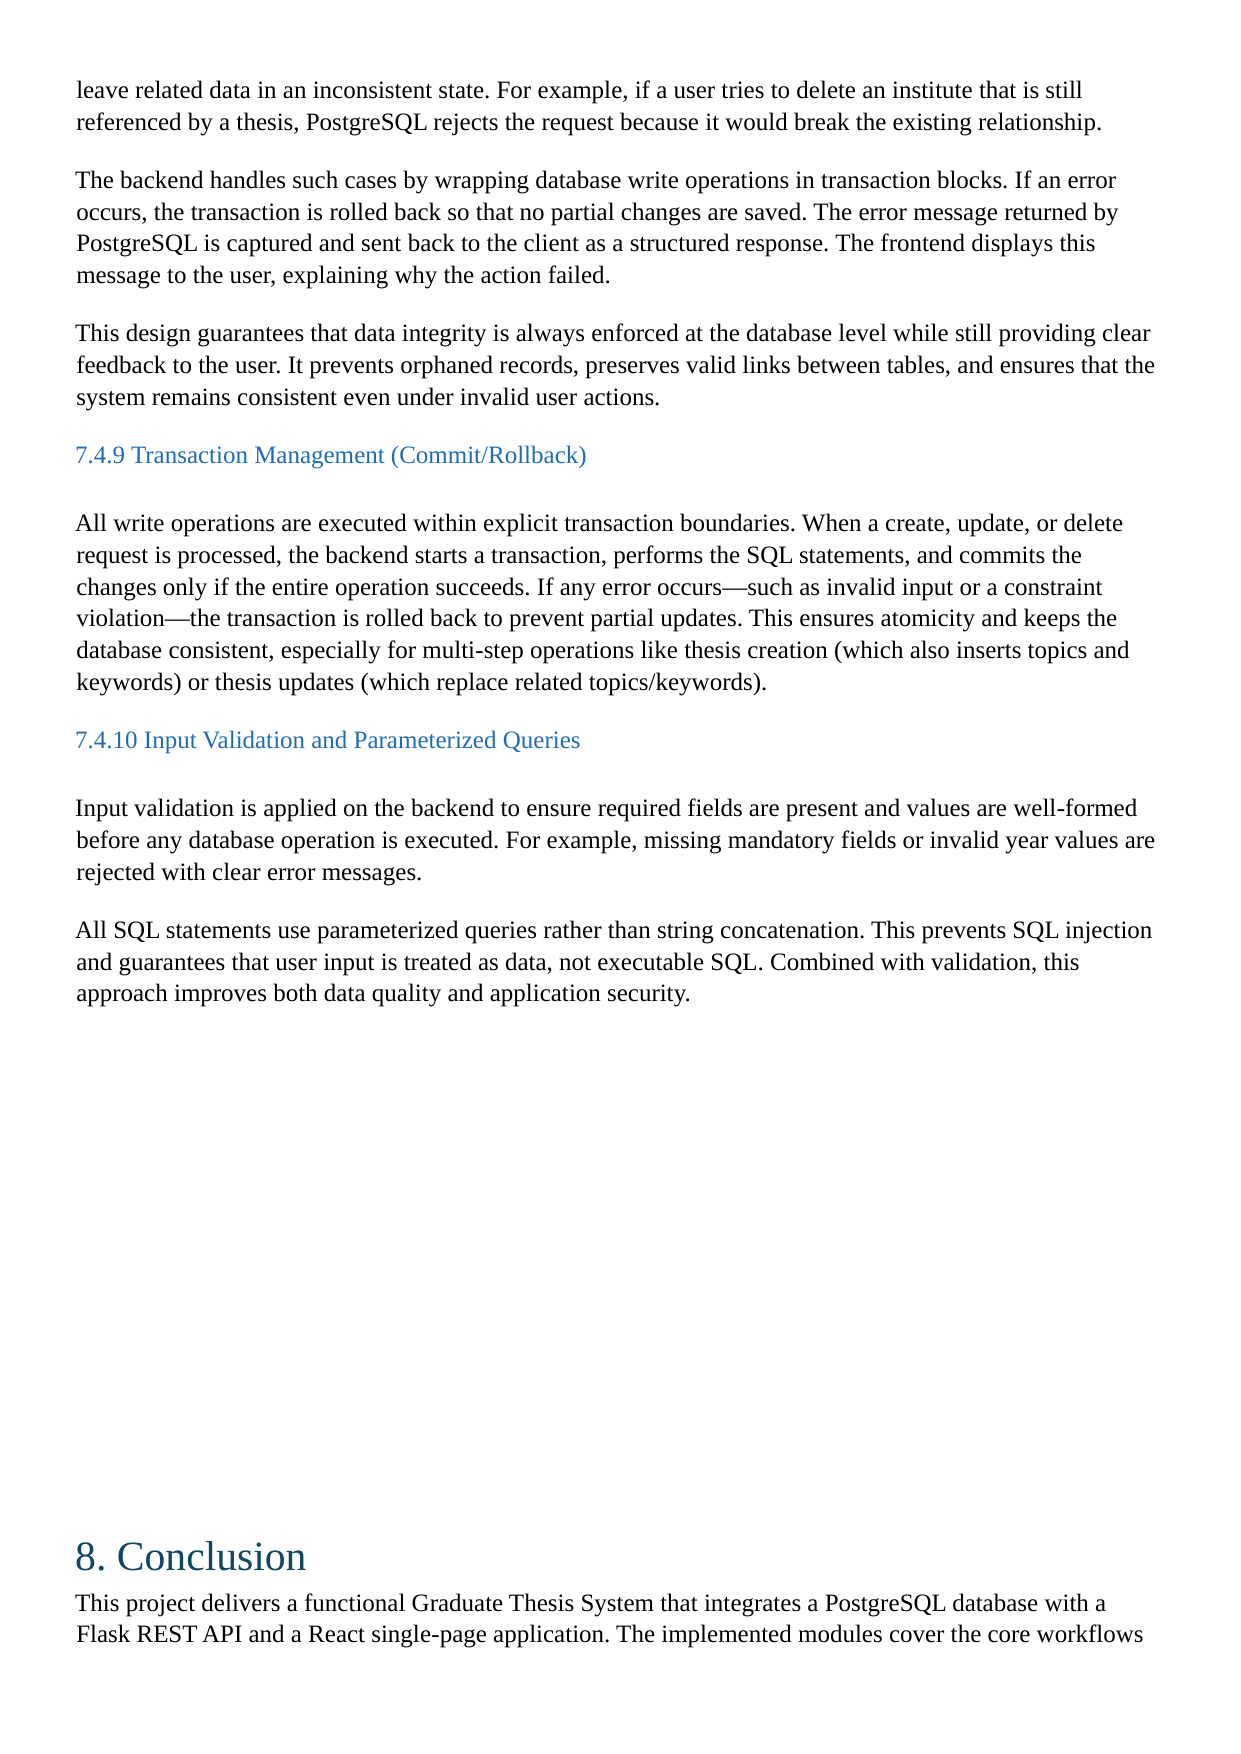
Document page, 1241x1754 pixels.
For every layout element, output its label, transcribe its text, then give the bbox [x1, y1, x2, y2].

text This design guarantees that data integrity is always enforced at the database level while still providing clear feedback to the user. It prevents orphaned records, preserves valid links between tables, and ensures that the system remains consistent even under invalid user actions. [75, 318, 1158, 411]
text All write operations are executed within explicit transaction boundaries. When a create, update, or delete request is processed, the backend starts a transaction, performs the SQL statements, and commits the changes only if the entire operation succeeds. If any error occurs—such as invalid input or a constraint violation—the transaction is rolled back to prevent partial updates. This ensures atomicity and keeps the database consistent, especially for multi-step operations like thesis creation (which also inserts topics and keywords) or thesis updates (which replace related topics/keywords). [75, 508, 1158, 696]
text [75, 75, 1158, 136]
text 7.4.9 Transaction Management (Commit/Rollback) [75, 440, 1158, 469]
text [75, 1588, 1158, 1648]
text Input validation is applied on the backend to ensure required fields are present and values are well-formed before any database operation is executed. For example, missing mandatory fields or invalid year values are rejected with clear error messages. [75, 793, 1158, 886]
text 7.4.10 Input Validation and Parameterized Queries [75, 725, 1158, 754]
text The backend handles such cases by wrapping database write operations in transaction blocks. If an error occurs, the transaction is rolled back so that no partial changes are saved. The error message returned by PostgreSQL is captured and sent back to the client as a structured response. The frontend displays this message to the user, explaining why the action failed. [75, 165, 1158, 289]
text All SQL statements use parameterized queries rather than string concatenation. This prevents SQL injection and guarantees that user input is treated as data, not executable SQL. Combined with validation, this approach improves both data quality and application security. [75, 915, 1158, 1007]
text 8. Conclusion [75, 1532, 1165, 1579]
